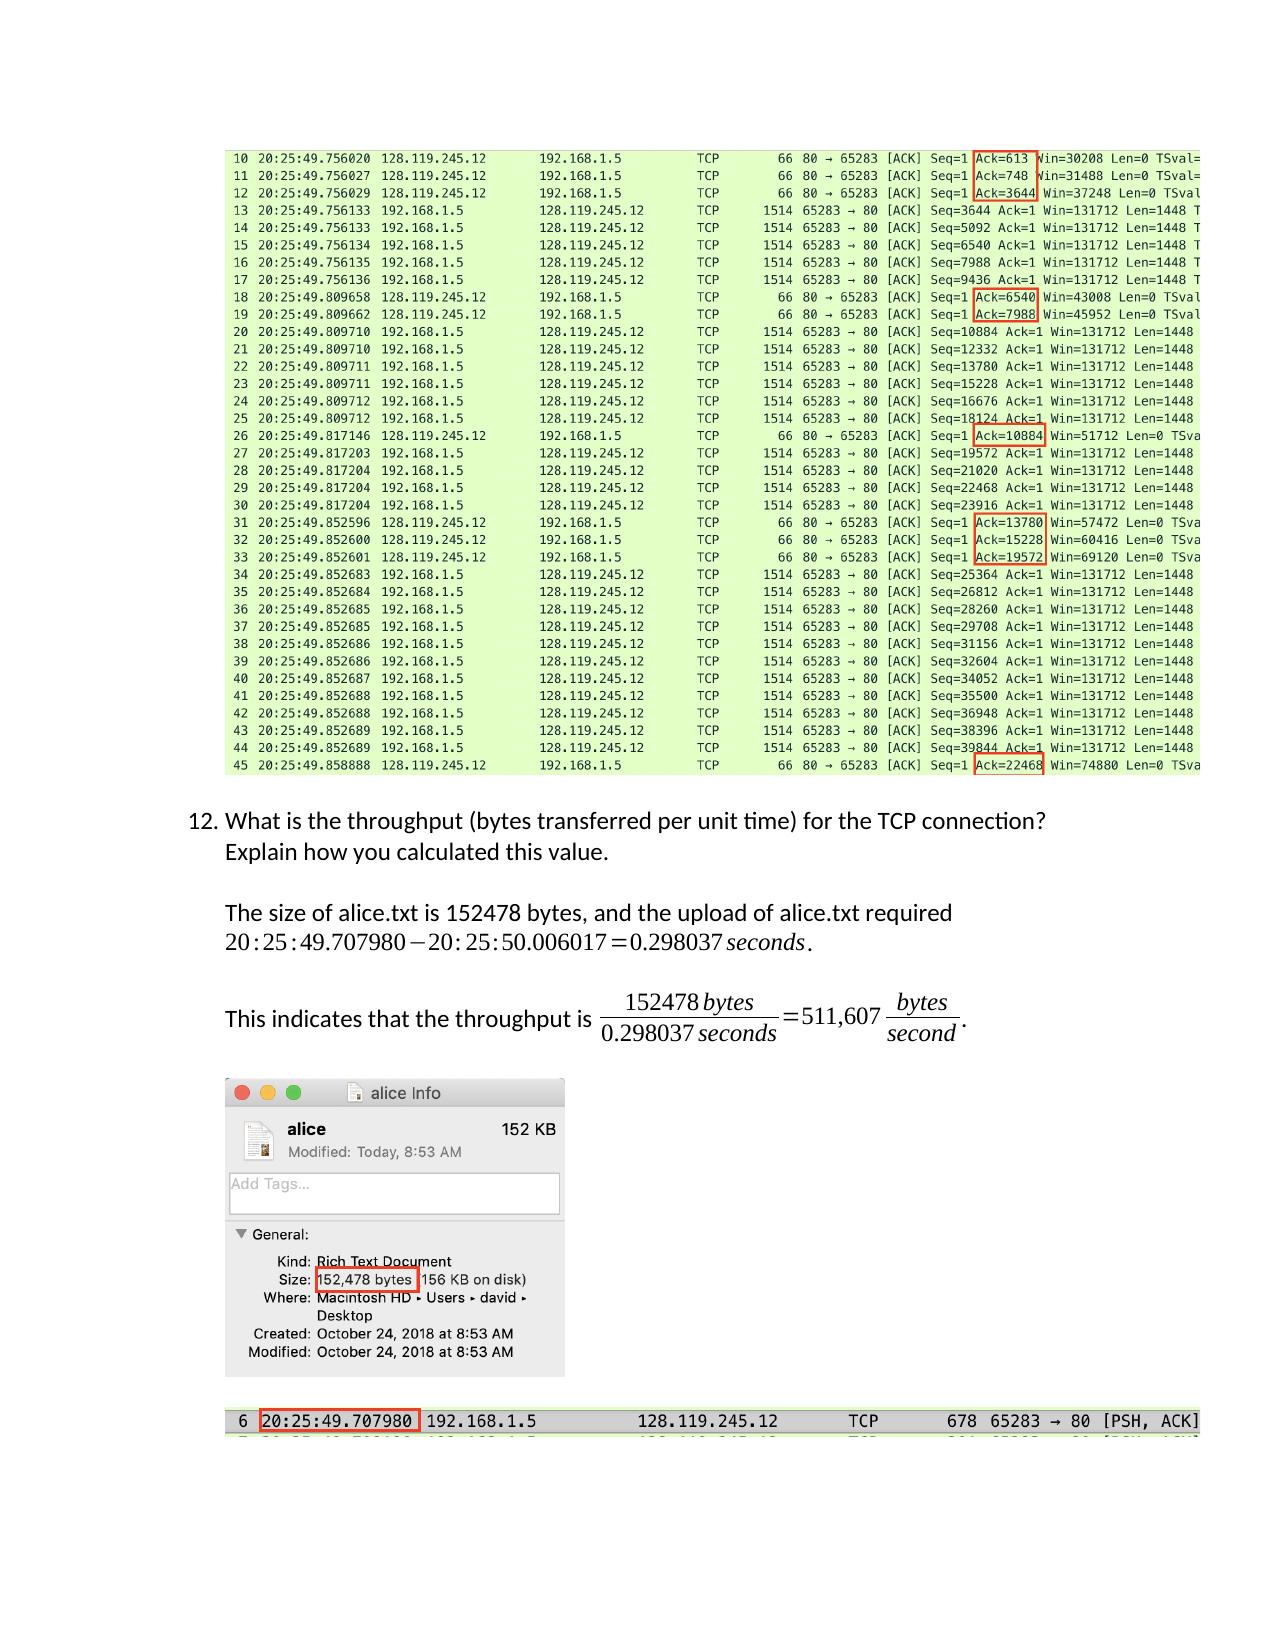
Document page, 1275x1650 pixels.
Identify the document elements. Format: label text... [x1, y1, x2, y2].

text The size of alice.txt is 152478 bytes, and the upload of alice.txt required . [225, 897, 1125, 958]
picture [225, 1078, 565, 1377]
picture [225, 1407, 1200, 1437]
picture [225, 150, 1200, 775]
list What is the throughput (bytes transferred per unit time) for the TCP connection? Explain how you calculated this value. [187, 806, 1125, 867]
text This indicates that the throughput is . [225, 989, 1125, 1048]
